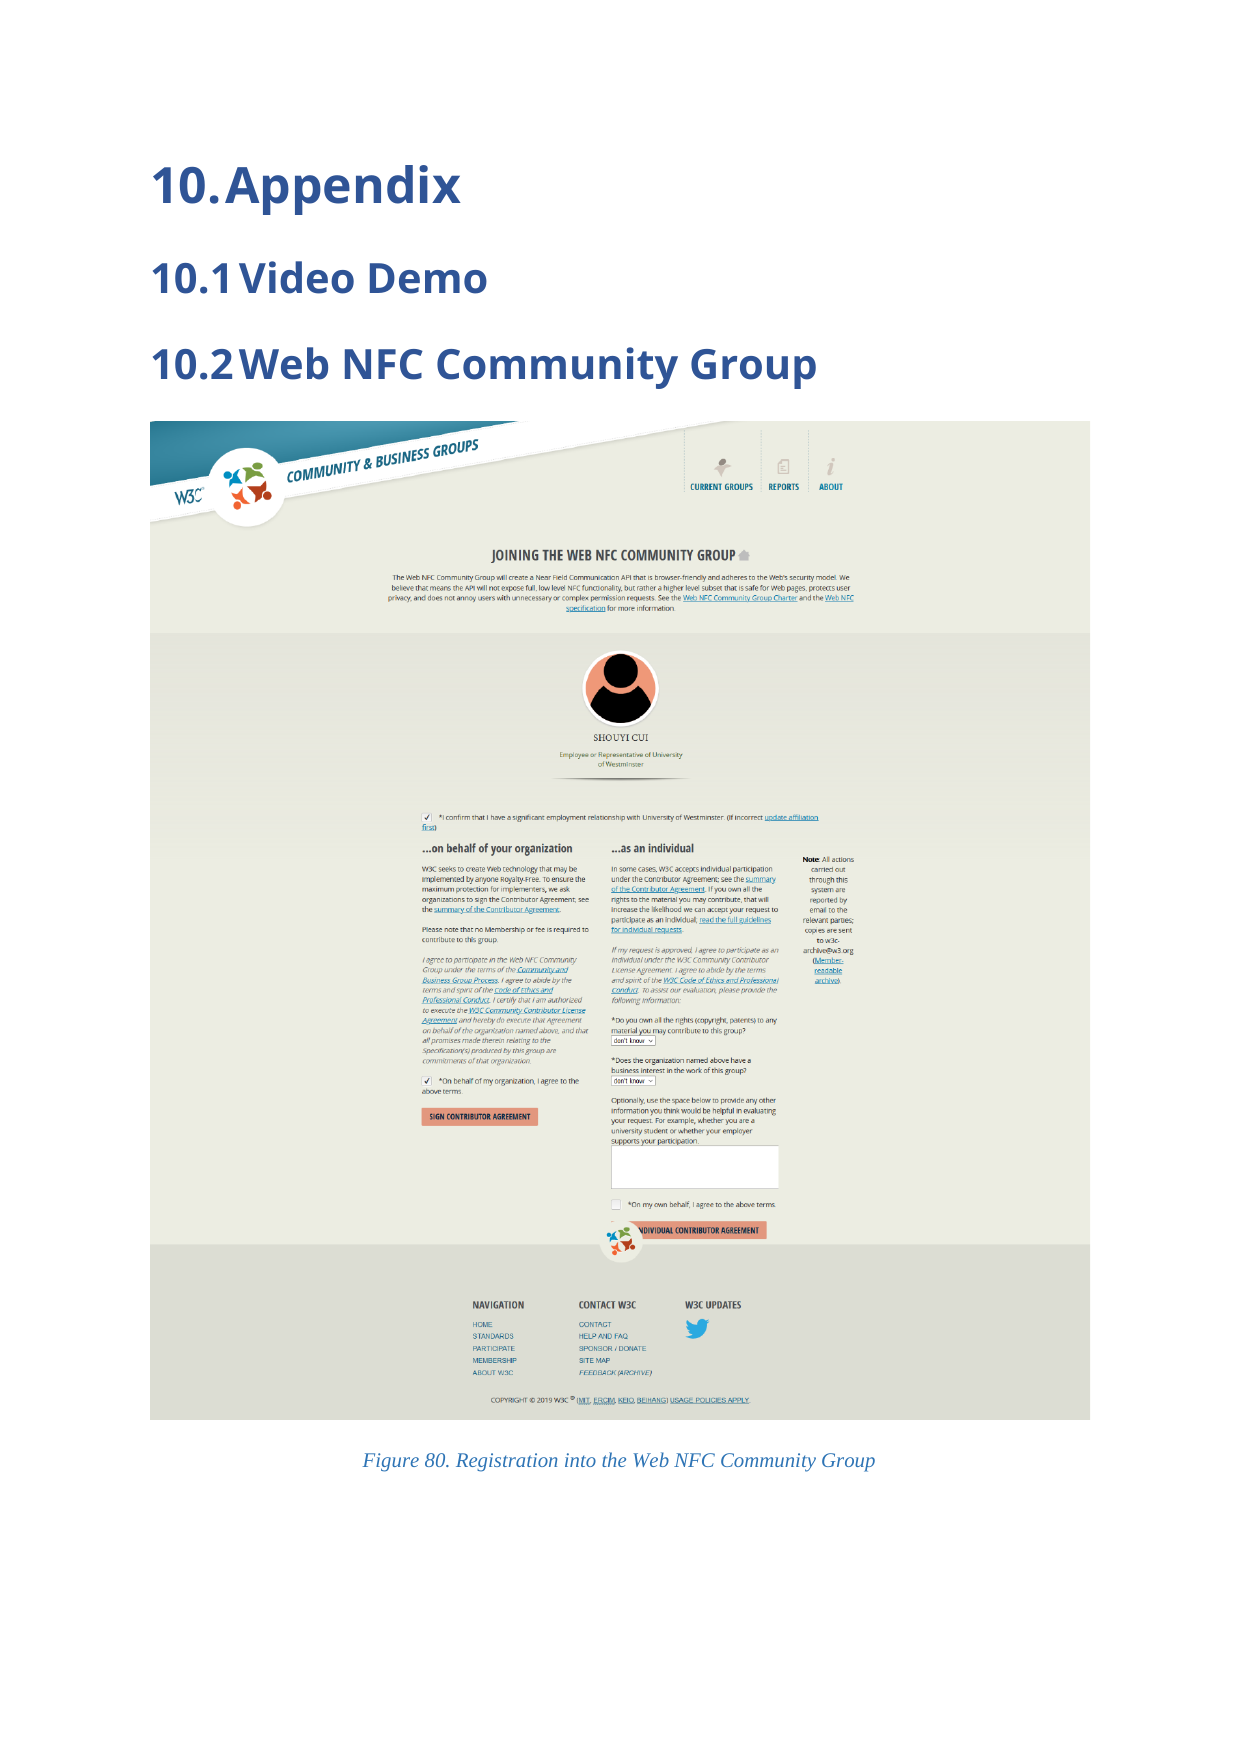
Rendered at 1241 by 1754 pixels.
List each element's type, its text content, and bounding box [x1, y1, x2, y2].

picture [150, 421, 1091, 1420]
text Figure 80. Registration into the Web NFC Community Group [150, 1447, 1090, 1472]
subtitle Appendix [150, 150, 1090, 218]
subtitle Video Demo [150, 248, 1090, 305]
subtitle Web NFC Community Group [150, 335, 1090, 392]
